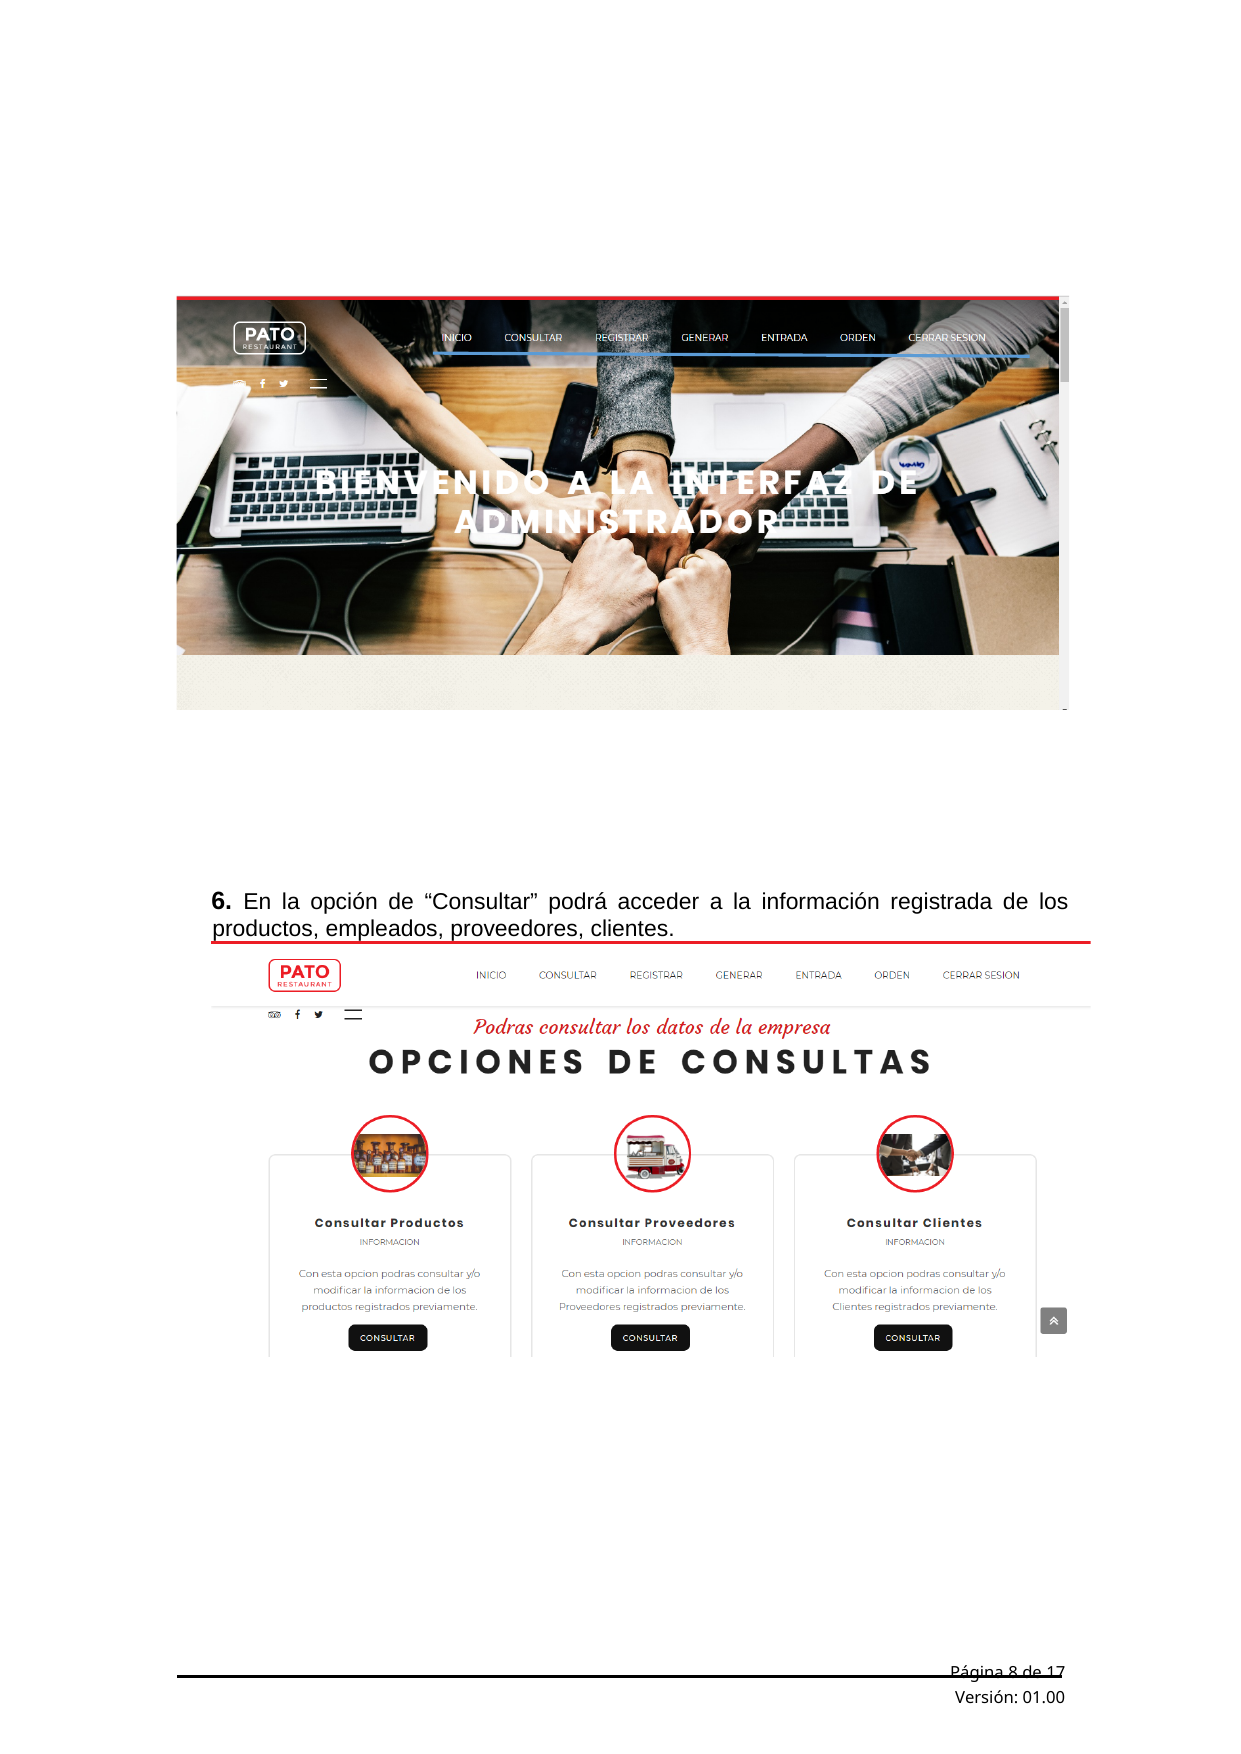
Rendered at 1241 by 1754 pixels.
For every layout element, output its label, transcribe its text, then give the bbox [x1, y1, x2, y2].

picture [211, 941, 1091, 1357]
picture [176, 295, 1070, 710]
text 6. En la opción de “Consultar” podrá acceder a la información registrada de los productos, empleados, proveedores, clientes. [211, 886, 1069, 941]
